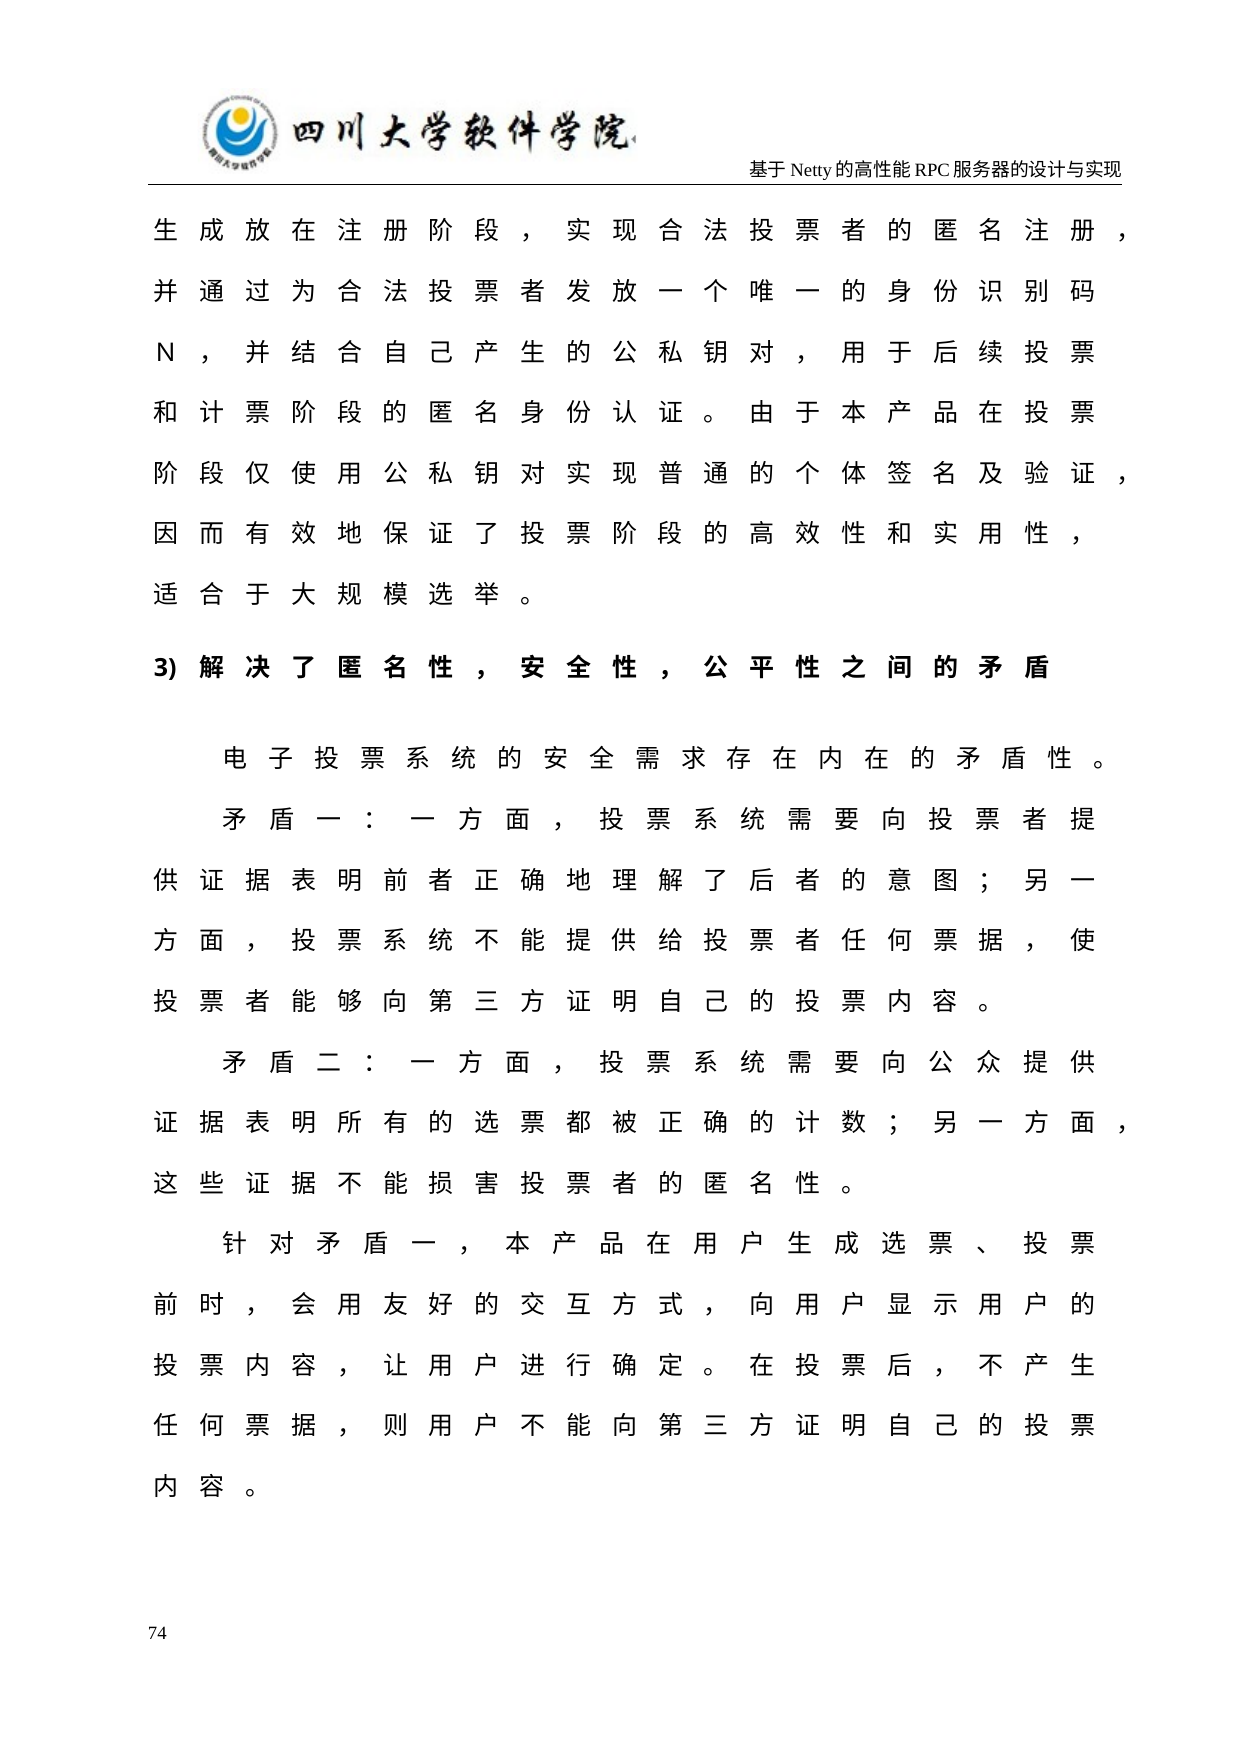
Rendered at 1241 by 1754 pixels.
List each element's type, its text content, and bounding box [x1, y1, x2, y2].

text 矛盾一：一方面，投票系统需要向投票者提供证据表明前者正确地理解了后者的意图；另一方面，投票系统不能提供给投票者任何票据，使投票者能够向第三方证明自己的投票内容。 [154, 787, 1116, 1030]
text 针对矛盾一，本产品在用户生成选票、投票前时，会用友好的交互方式，向用户显示用户的投票内容，让用户进行确定。在投票后，不产生任何票据，则用户不能向第三方证明自己的投票内容。 [154, 1212, 1116, 1515]
text 矛盾二：一方面，投票系统需要向公众提供证据表明所有的选票都被正确的计数；另一方面，这些证据不能损害投票者的匿名性。 [154, 1030, 1116, 1212]
list 解决了匿名性，安全性，公平性之间的矛盾 [154, 635, 1116, 696]
text 电子投票系统的安全需求存在内在的矛盾性。 [154, 727, 1116, 787]
picture [197, 88, 639, 177]
